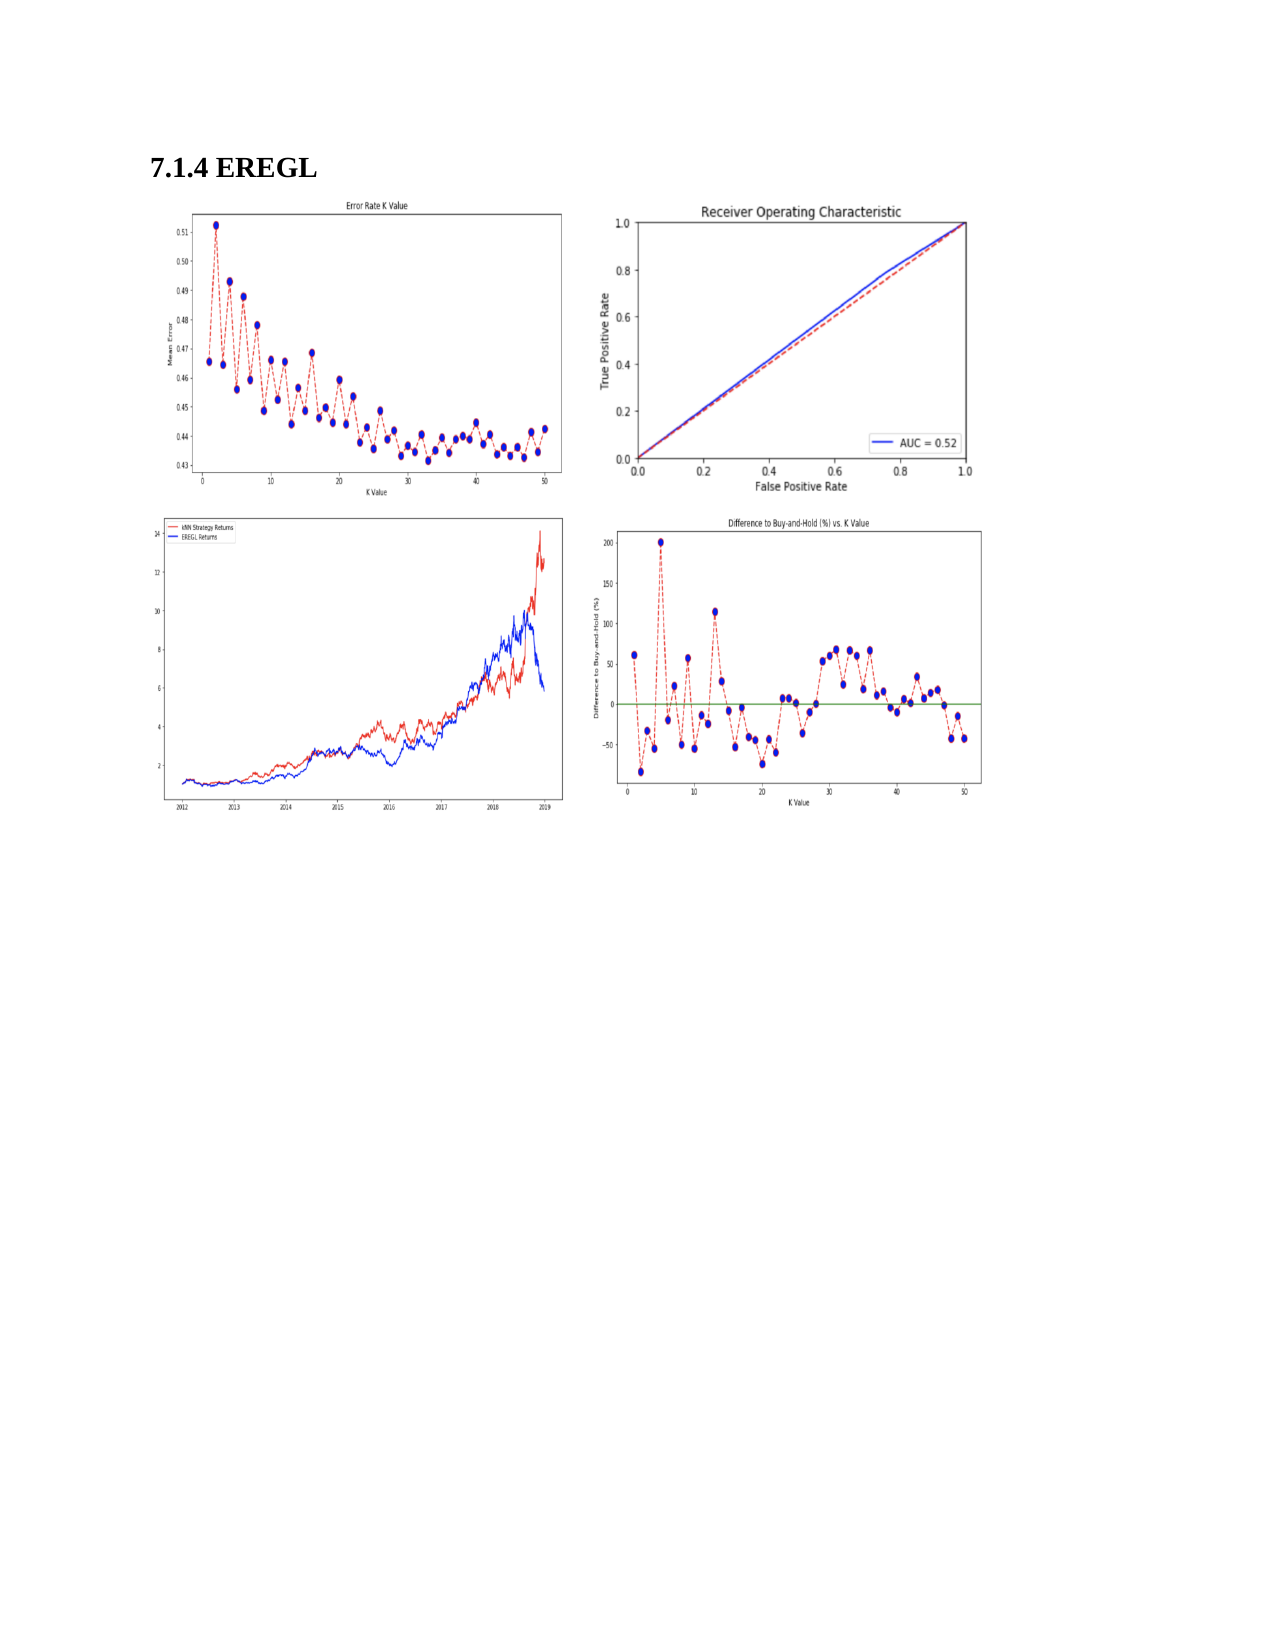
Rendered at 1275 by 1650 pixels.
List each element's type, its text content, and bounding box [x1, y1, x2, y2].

picture [150, 200, 1008, 499]
picture [150, 512, 1008, 811]
text 7.1.4 EREGL [150, 150, 1125, 183]
